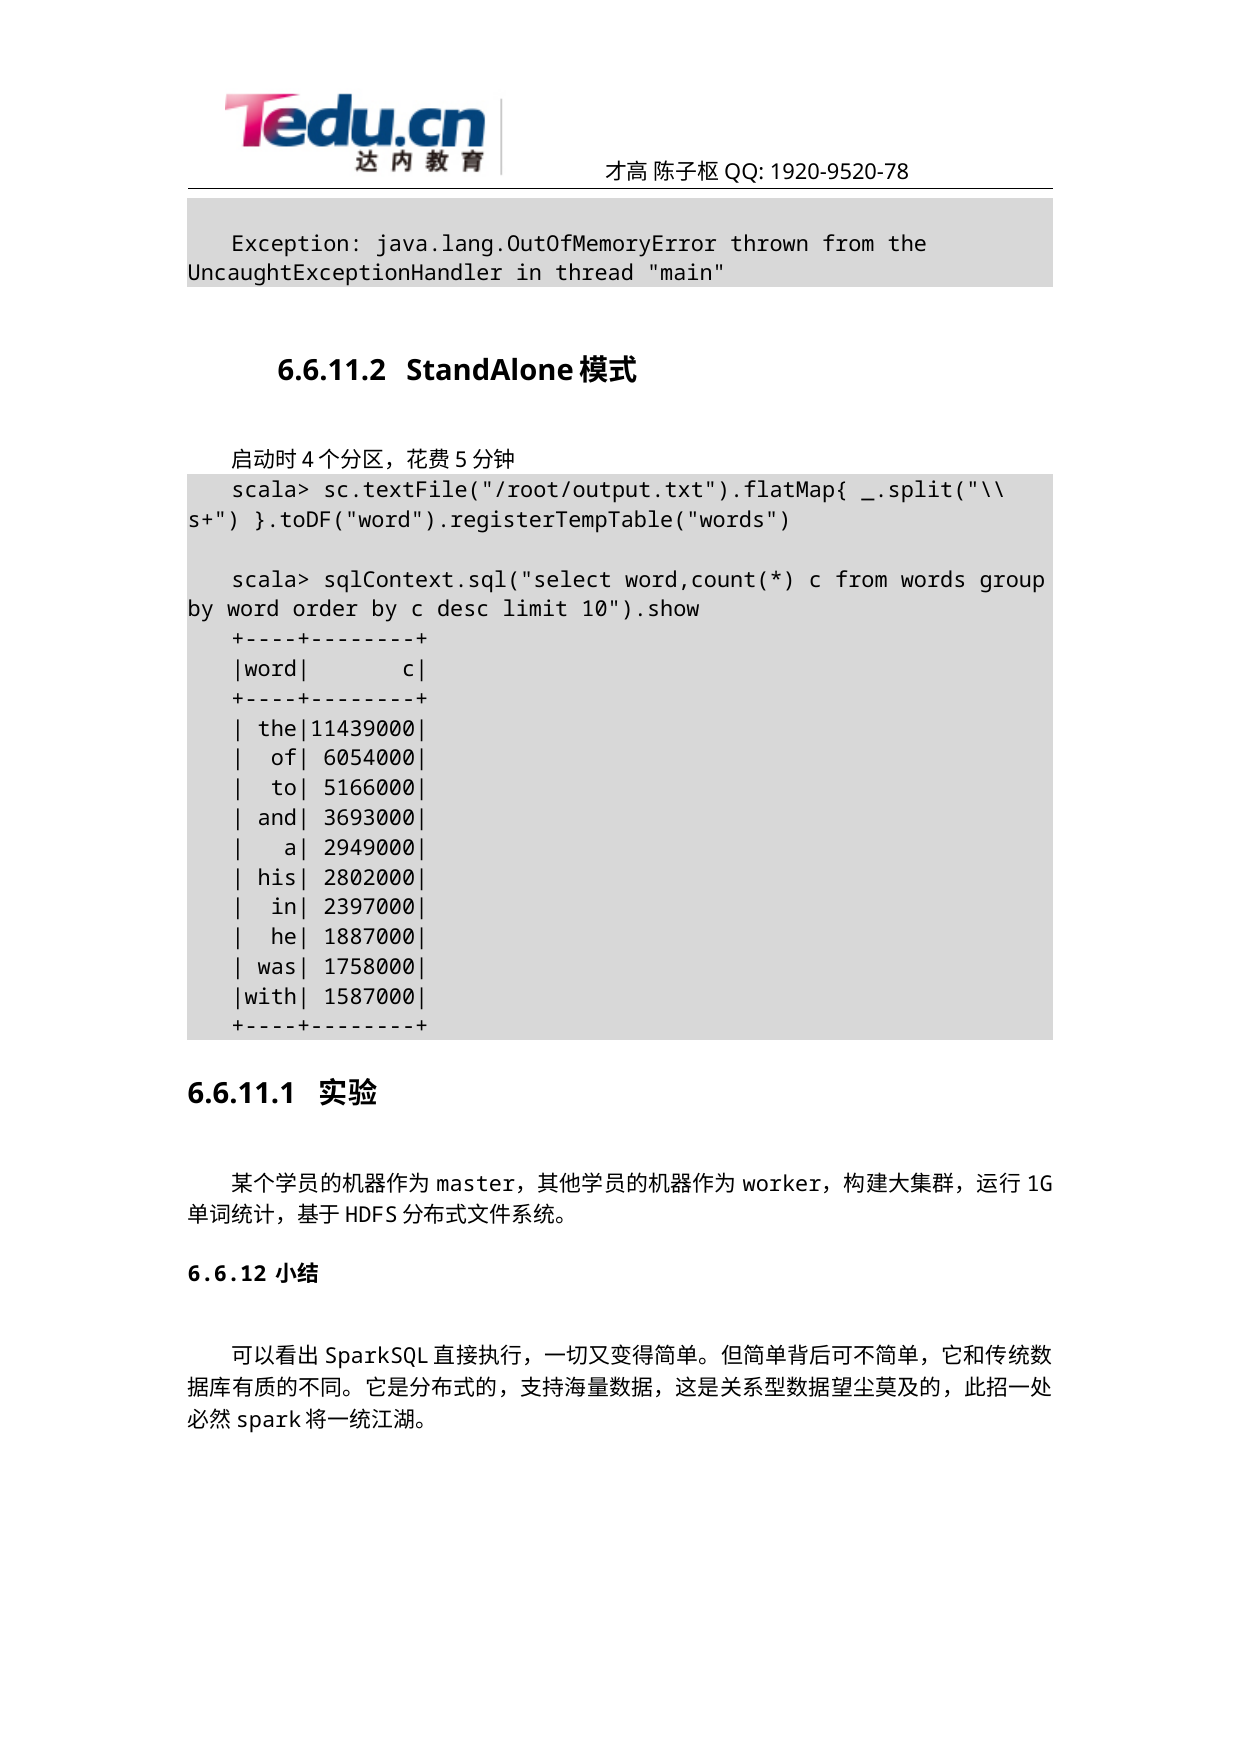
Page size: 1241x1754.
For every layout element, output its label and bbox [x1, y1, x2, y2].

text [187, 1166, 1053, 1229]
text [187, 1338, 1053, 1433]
picture [225, 88, 507, 180]
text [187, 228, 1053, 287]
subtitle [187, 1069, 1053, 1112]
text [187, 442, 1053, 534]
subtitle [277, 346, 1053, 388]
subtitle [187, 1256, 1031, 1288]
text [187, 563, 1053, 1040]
